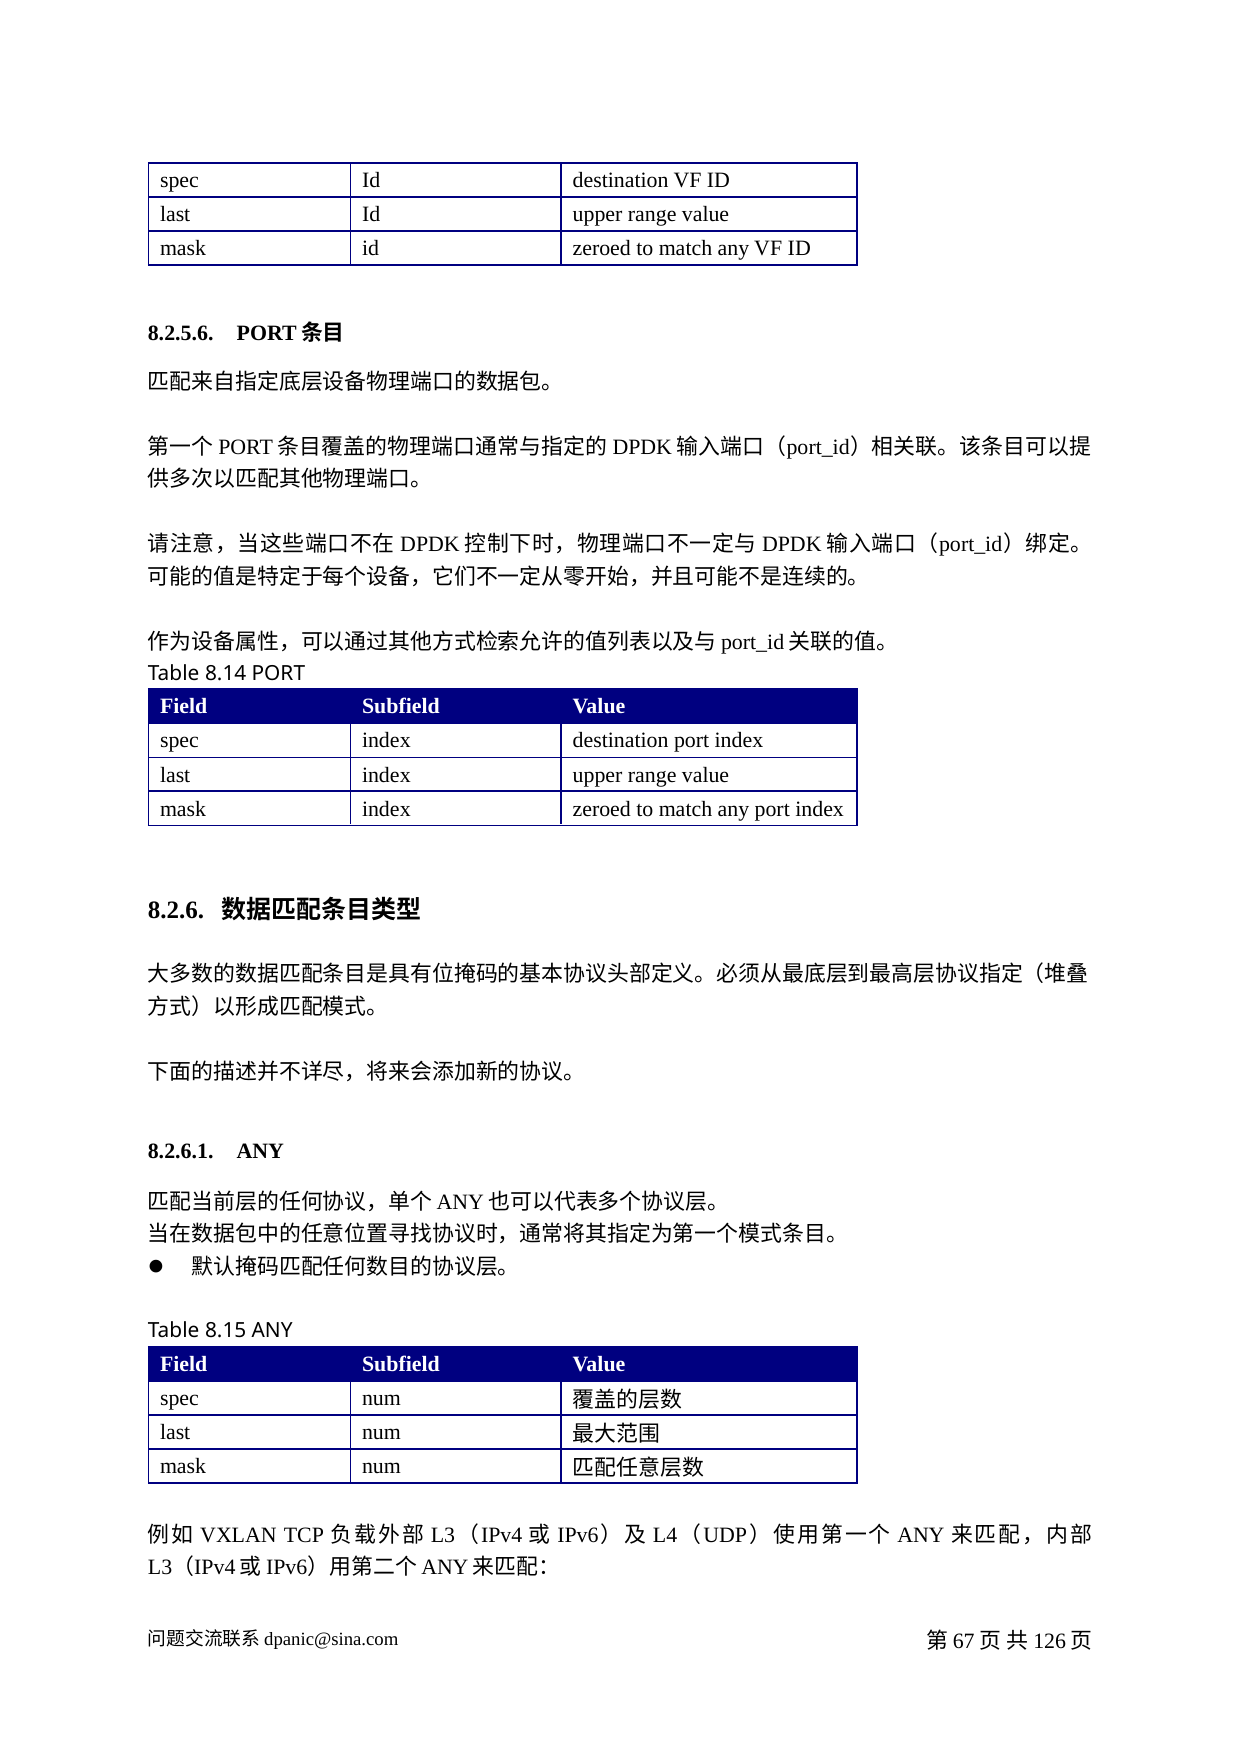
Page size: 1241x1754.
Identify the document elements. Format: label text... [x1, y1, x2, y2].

text 匹配来自指定底层设备物理端口的数据包。 [148, 363, 1092, 396]
text Table 8.15 ANY [148, 1313, 1092, 1346]
table_cell destination port index [562, 724, 856, 756]
table_header Value [562, 1348, 856, 1380]
table_cell id [351, 232, 560, 264]
table_cell zeroed to match any port index [562, 792, 856, 824]
subtitle ANY [148, 1135, 1092, 1167]
table_cell Id [351, 198, 560, 230]
text 下面的描述并不详尽，将来会添加新的协议。 [148, 1053, 1092, 1086]
table_header Field [149, 1348, 350, 1380]
table_cell last [149, 1416, 350, 1448]
table_cell index [351, 758, 560, 790]
text 当在数据包中的任意位置寻找协议时，通常将其指定为第一个模式条目。 [148, 1216, 1092, 1248]
table_cell spec [149, 724, 350, 756]
table_cell destination VF ID [562, 164, 856, 196]
table_cell num [351, 1382, 560, 1414]
table_cell last [149, 758, 350, 790]
table_cell num [351, 1450, 560, 1482]
subtitle 数据匹配条目类型 [148, 875, 1092, 940]
table_cell spec [149, 1382, 350, 1414]
table_cell 匹配任意层数 [562, 1450, 856, 1482]
table_cell spec [149, 164, 350, 196]
text 例如VXLAN TCP负载外部L3（IPv4或IPv6）及L4（UDP）使用第一个ANY来匹配，内部L3（IPv4或IPv6）用第二个ANY来匹配： [148, 1516, 1092, 1581]
table_header Field [149, 690, 350, 722]
table_cell upper range value [562, 758, 856, 790]
text 作为设备属性，可以通过其他方式检索允许的值列表以及与port_id关联的值。 [148, 623, 1092, 656]
text 大多数的数据匹配条目是具有位掩码的基本协议头部定义。必须从最底层到最高层协议指定（堆叠方式）以形成匹配模式。 [148, 956, 1092, 1021]
table_cell last [149, 198, 350, 230]
table_cell Id [351, 164, 560, 196]
subtitle PORT条目 [148, 314, 1092, 347]
table_cell 覆盖的层数 [562, 1382, 856, 1414]
table_header Value [562, 690, 856, 722]
table_cell mask [149, 1450, 350, 1482]
table_cell upper range value [562, 198, 856, 230]
table_cell index [351, 724, 560, 756]
text 请注意，当这些端口不在DPDK控制下时，物理端口不一定与DPDK输入端口（port_id）绑定。 可能的值是特定于每个设备，它们不一定从零开始，并且可能不是连续的。 [148, 526, 1092, 591]
table_header Subfield [351, 690, 560, 722]
list 默认掩码匹配任何数目的协议层。 [148, 1248, 1092, 1281]
table_cell zeroed to match any VF ID [562, 232, 856, 264]
text 匹配当前层的任何协议，单个ANY也可以代表多个协议层。 [148, 1183, 1092, 1216]
table_cell index [351, 792, 560, 824]
text 第一个PORT条目覆盖的物理端口通常与指定的DPDK输入端口（port_id）相关联。该条目可以提供多次以匹配其他物理端口。 [148, 428, 1092, 493]
text Table 8.14 PORT [148, 656, 1092, 688]
table_header Subfield [351, 1348, 560, 1380]
table_cell num [351, 1416, 560, 1448]
table_cell mask [149, 792, 350, 824]
table_cell 最大范围 [562, 1416, 856, 1448]
table_cell mask [149, 232, 350, 264]
